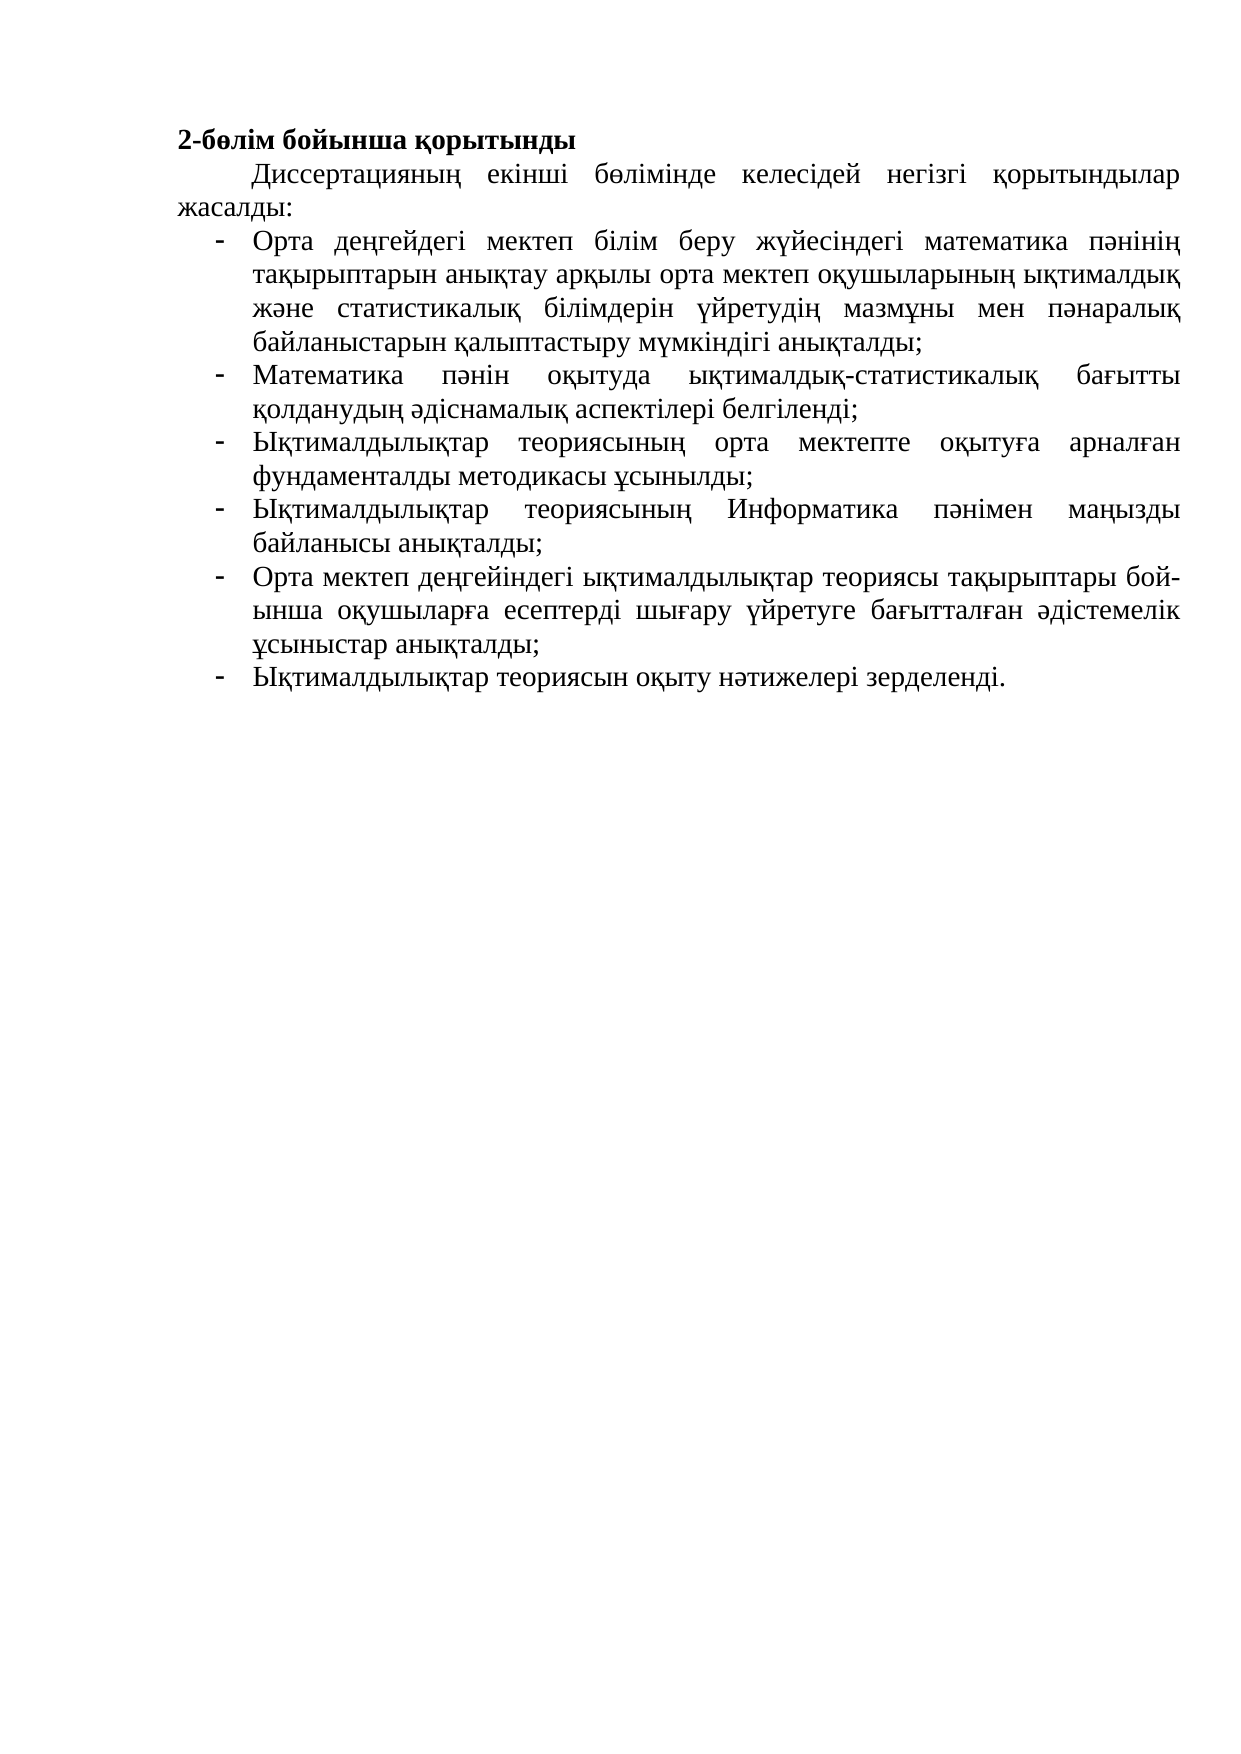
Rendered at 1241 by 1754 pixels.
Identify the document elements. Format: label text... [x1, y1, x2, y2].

text Диссертацияның екінші бөлімінде келесідей негізгі қорытындылар жасалды: [177, 156, 1181, 223]
subtitle 2-бөлім бойынша қорытынды [177, 122, 1181, 156]
list Орта деңгейдегі мектеп білім беру жүйесіндегі математика пәнінің тақырыптарын анықтау арқылы орта мектеп оқушыларының ықтималдық және статистикалық білімдерін үйретудің мазмұны мен пәнаралық байланыстарын қалыптастыру мүмкіндігі анықталды; [215, 223, 1181, 357]
list Ықтималдылықтар теориясының орта мектепте оқытуға арналған фундаменталды методикасы ұсынылды; [215, 424, 1181, 492]
list Орта мектеп деңгейіндегі ықтималдылықтар теориясы тақырыптары бой-ынша оқушыларға есептерді шығару үйретуге бағытталған әдістемелік ұсыныстар анықталды; [215, 559, 1181, 659]
list Ықтималдылықтар теориясының Информатика пәнімен маңызды байланысы анықталды; [215, 492, 1181, 559]
list Ықтималдылықтар теориясын оқыту нәтижелері зерделенді. [215, 659, 1181, 693]
list Математика пәнін оқытуда ықтималдық-статистикалық бағытты қолданудың әдіснамалық аспектілері белгіленді; [215, 357, 1181, 424]
